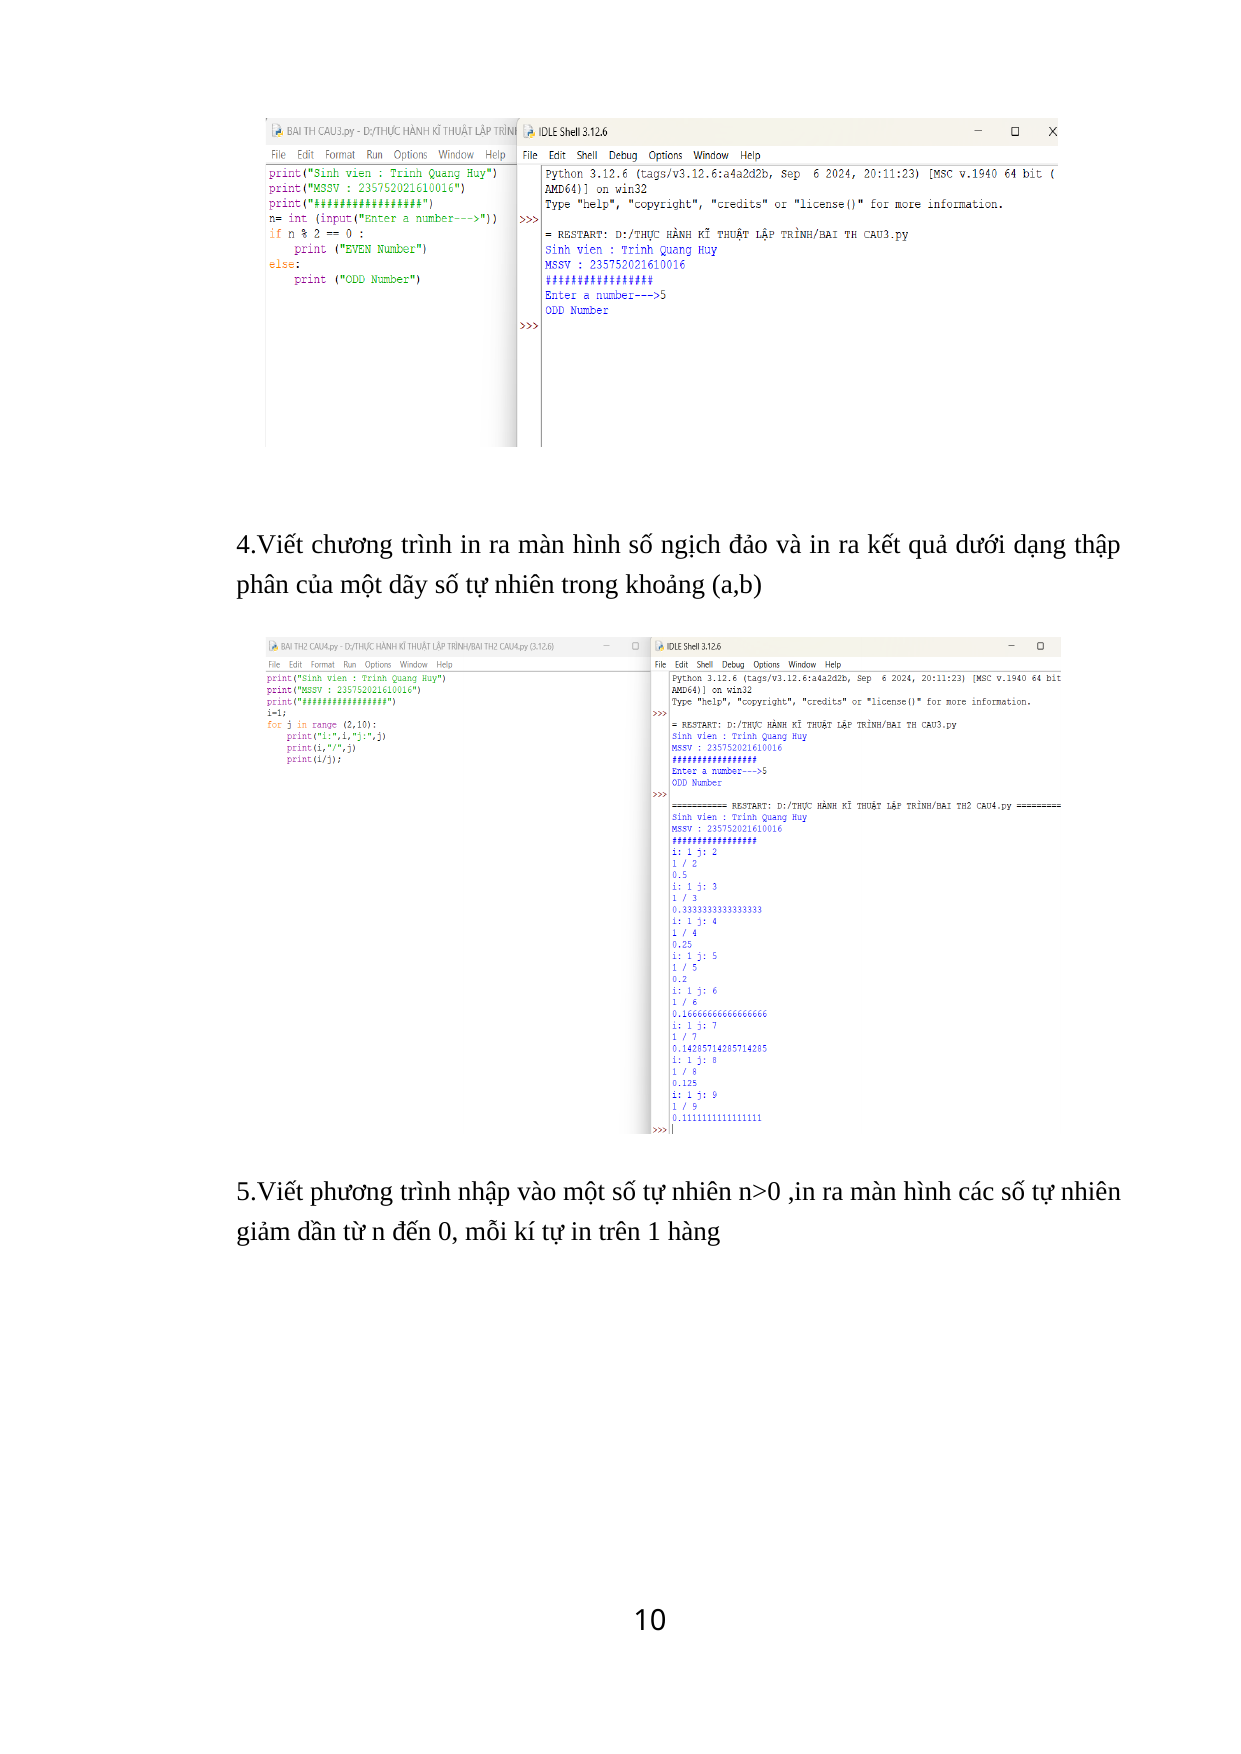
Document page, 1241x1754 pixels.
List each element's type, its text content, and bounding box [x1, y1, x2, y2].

picture [265, 118, 1058, 447]
picture [265, 637, 1061, 1134]
list 5.Viết phương trình nhập vào một số tự nhiên n>0 ,in ra màn hình các số tự nhiên giảm dần từ n đến 0, mỗi kí tự in trên 1 hàng [236, 1174, 1122, 1246]
list 4.Viết chương trình in ra màn hình số ngịch đảo và in ra kết quả dưới dạng thập phân của một dãy số tự nhiên trong khoảng (a,b) [236, 528, 1122, 599]
